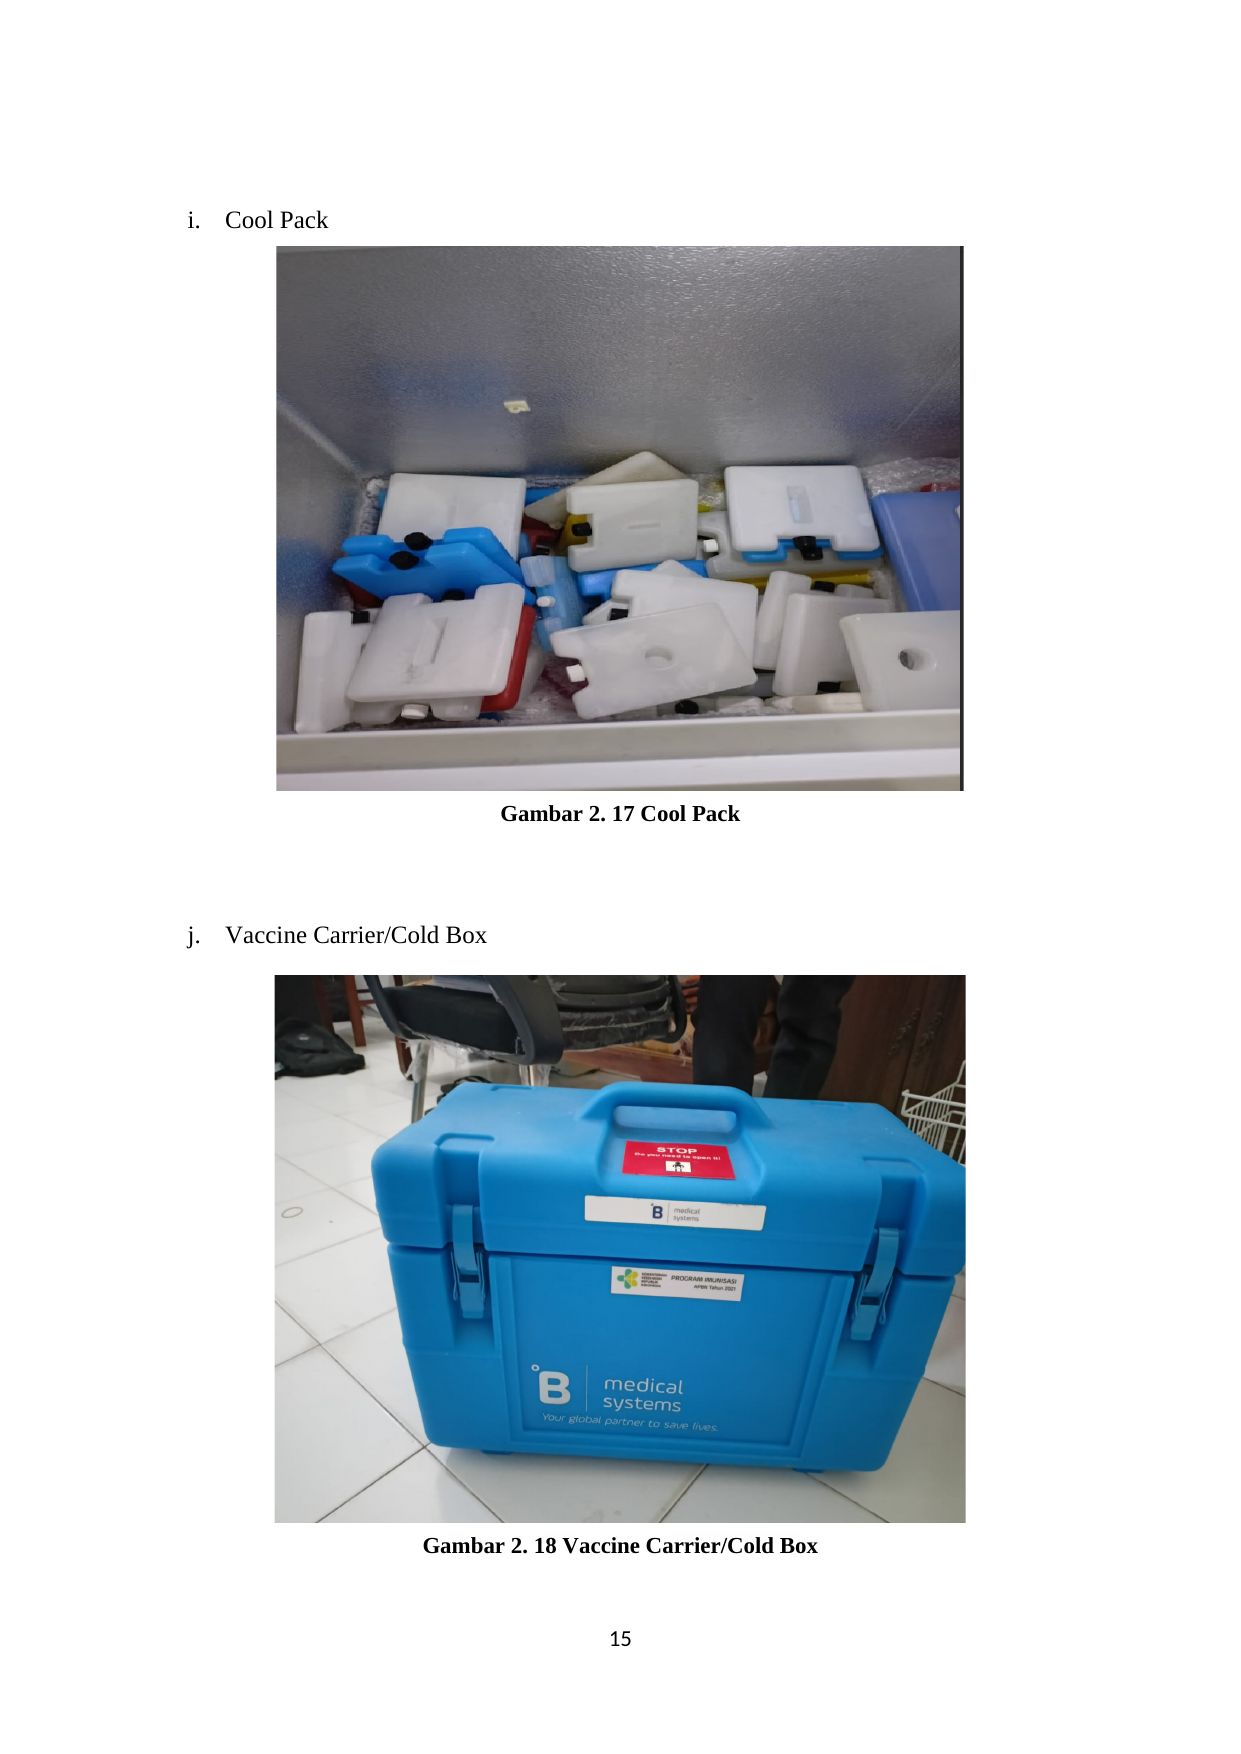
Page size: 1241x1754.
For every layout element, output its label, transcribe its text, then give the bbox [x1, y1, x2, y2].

picture [274, 866, 966, 1414]
list Alat Pemantau Suhu Vaksin [187, 1519, 1090, 1547]
list Vaccine Carrier/Cold Box [187, 811, 1090, 840]
